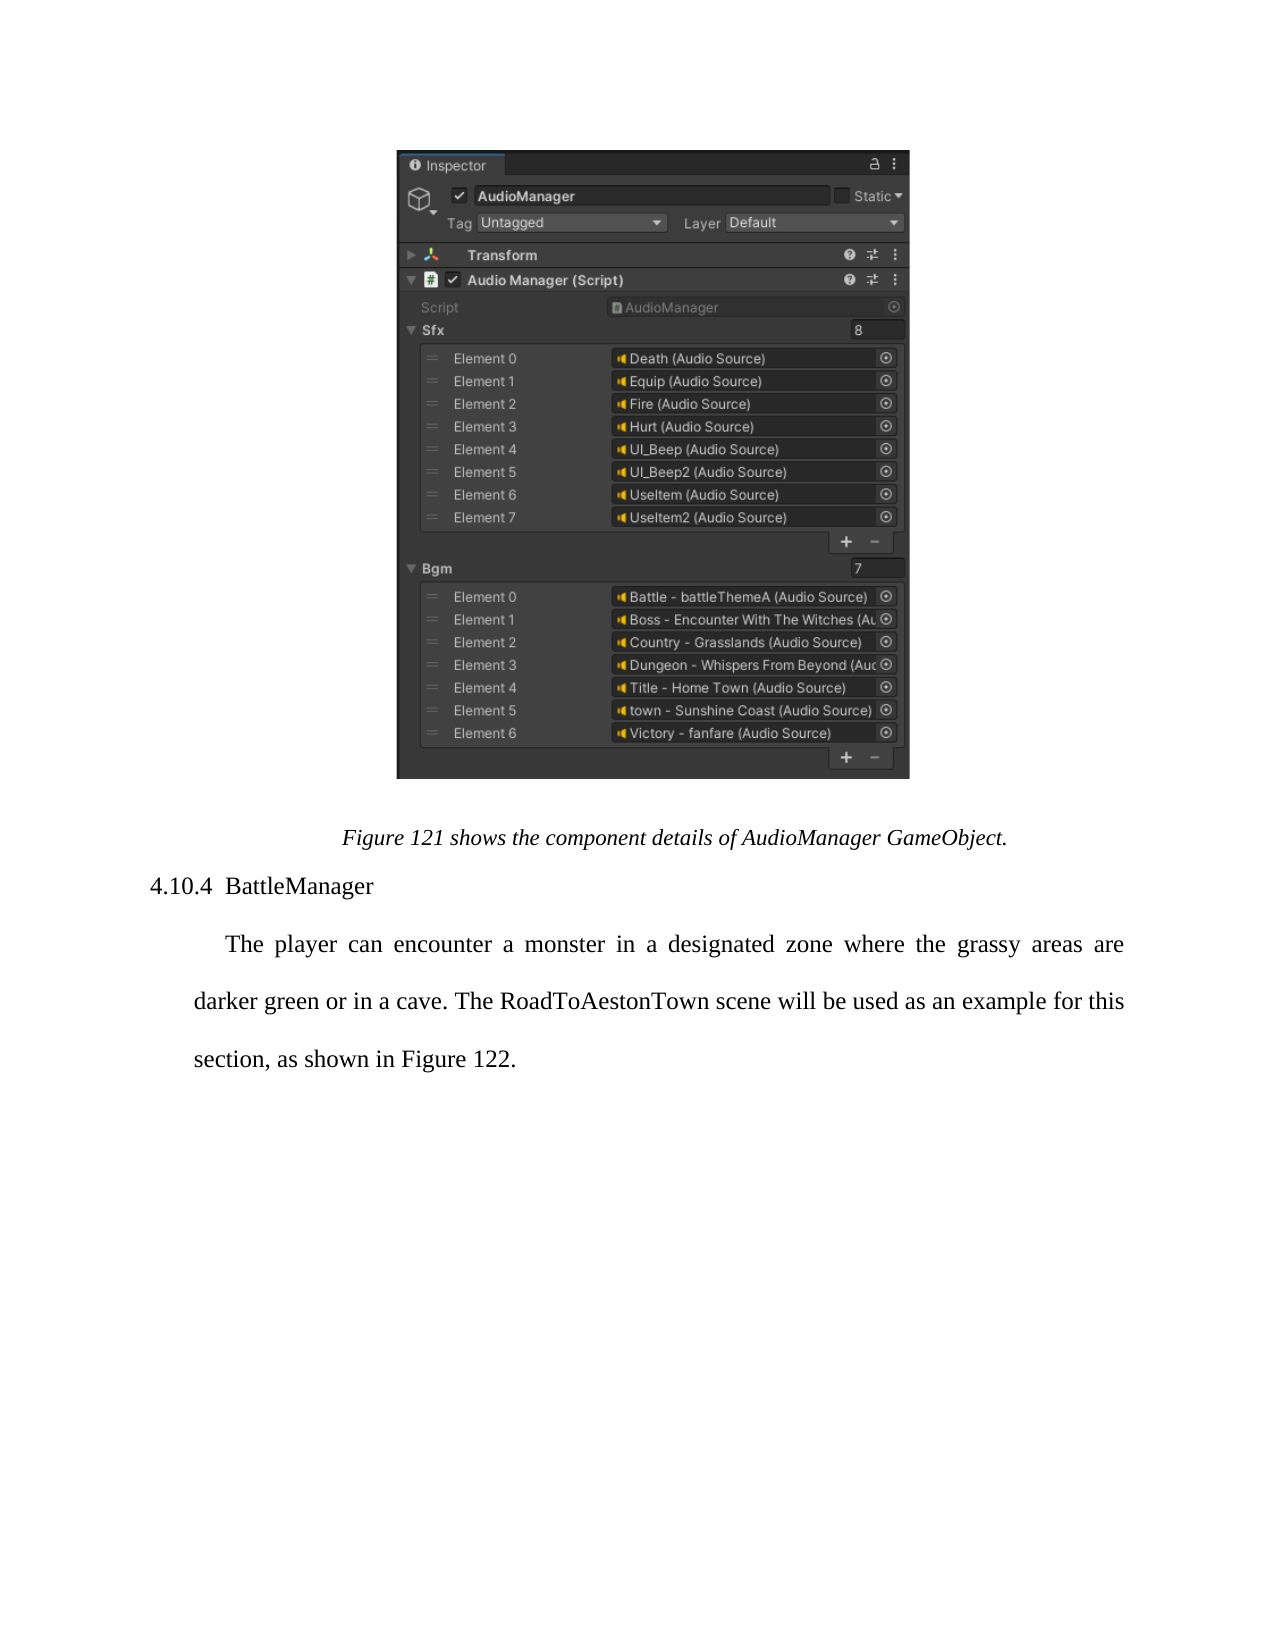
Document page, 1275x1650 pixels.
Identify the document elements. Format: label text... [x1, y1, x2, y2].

text The player can encounter a monster in a designated zone where the grassy areas are darker green or in a cave. The RoadToAestonTown scene will be used as an example for this section, as shown in Figure 122. [194, 929, 1125, 1073]
subtitle BattleManager [150, 871, 1125, 900]
picture [396, 150, 910, 779]
